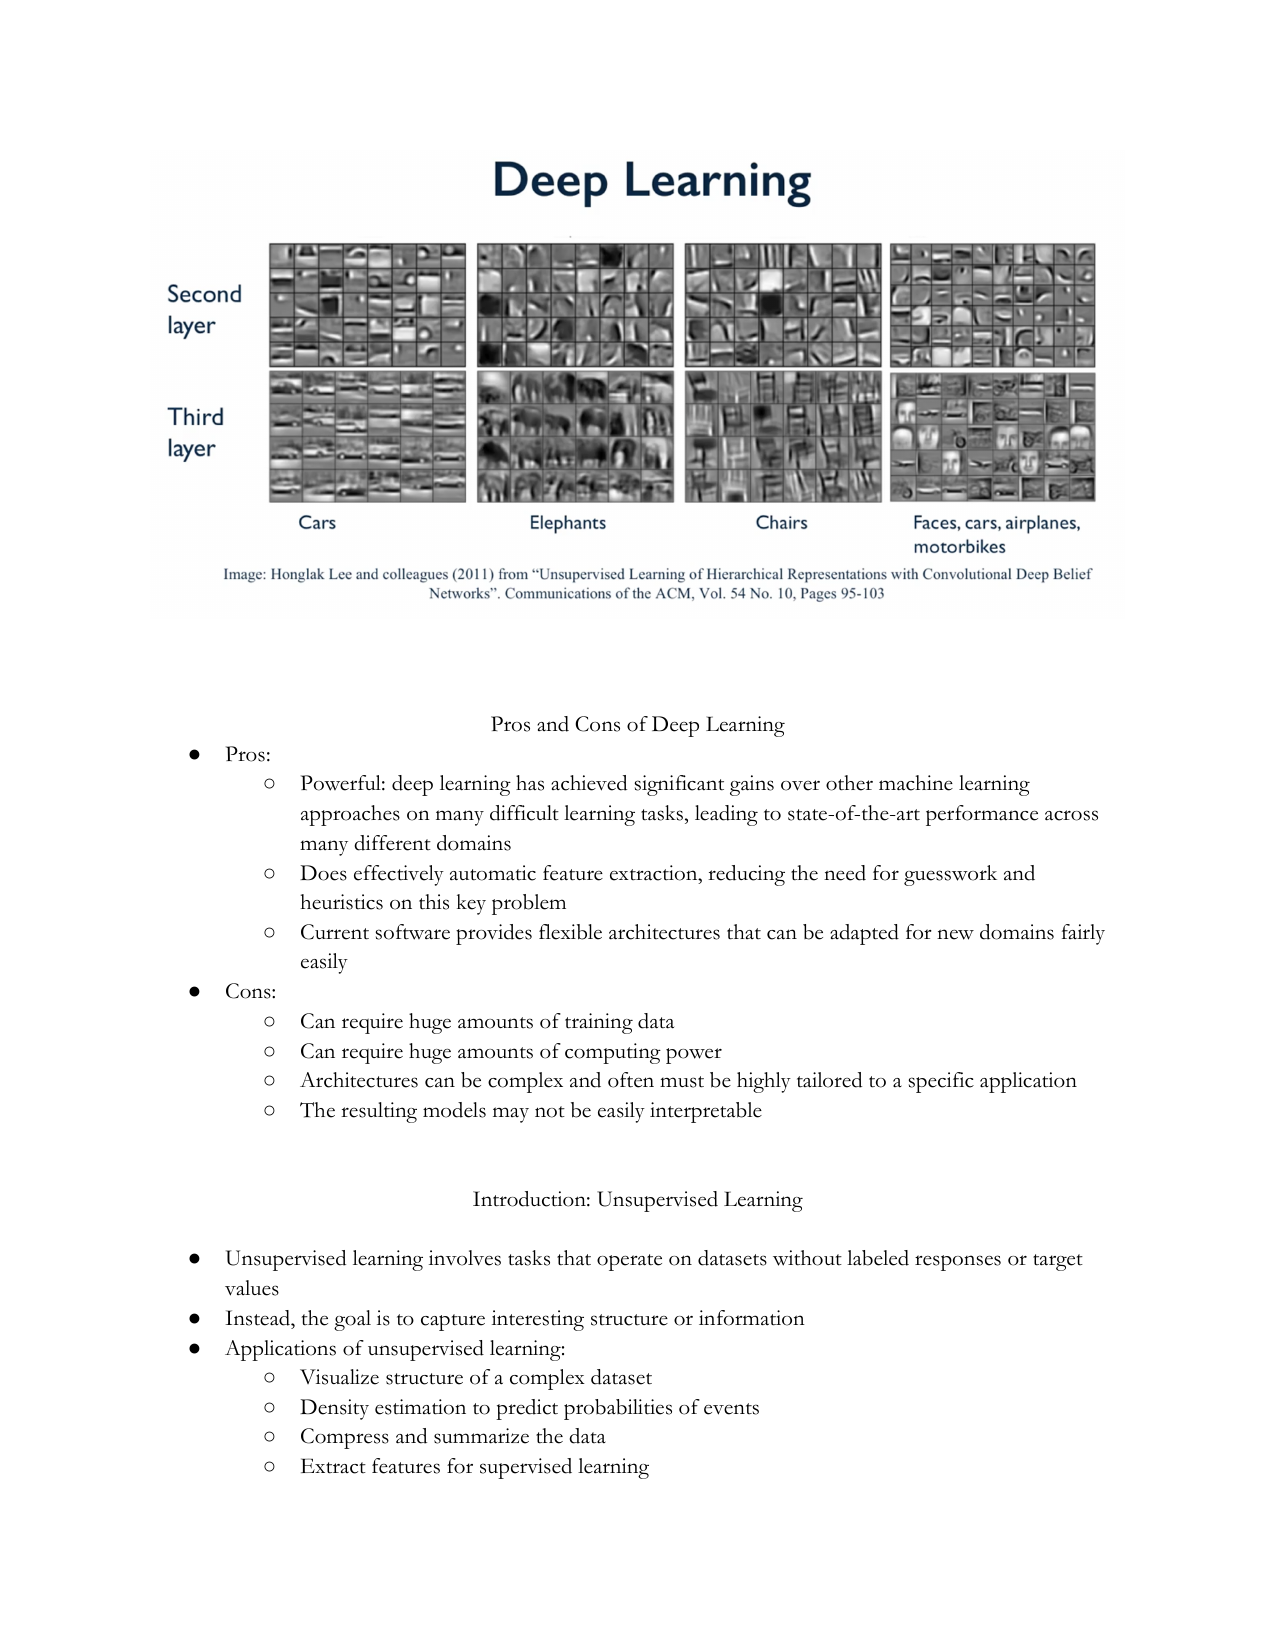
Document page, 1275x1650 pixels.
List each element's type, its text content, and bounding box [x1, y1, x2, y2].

picture [150, 150, 1125, 619]
list Applications of unsupervised learning: [187, 1335, 1125, 1361]
list Pros: [187, 741, 1125, 767]
list The resulting models may not be easily interpretable [262, 1098, 1125, 1123]
list Does effectively automatic feature extraction, reducing the need for guesswork and heuristics on this key problem [262, 860, 1125, 916]
list Architectures can be complex and often must be highly tailored to a specific application [262, 1068, 1125, 1094]
list Unsupervised learning involves tasks that operate on datasets without labeled responses or target values [187, 1246, 1125, 1302]
list Cons: [187, 979, 1125, 1005]
list Can require huge amounts of computing power [262, 1038, 1125, 1064]
list Extract features for supervised learning [262, 1454, 1125, 1480]
list Instead, the goal is to capture interesting structure or information [187, 1305, 1125, 1331]
list Visualize structure of a complex dataset [262, 1365, 1125, 1391]
list Current software provides flexible architectures that can be adapted for new domains fairly easily [262, 919, 1125, 975]
list Density estimation to predict probabilities of events [262, 1394, 1125, 1420]
text Introduction: Unsupervised Learning [150, 1187, 1125, 1212]
list Powerful: deep learning has achieved significant gains over other machine learning approaches on many difficult learning tasks, leading to state-of-the-art performance across many different domains [262, 771, 1125, 856]
list Can require huge amounts of training data [262, 1008, 1125, 1034]
list Compress and summarize the data [262, 1424, 1125, 1450]
text Pros and Cons of Deep Learning [150, 712, 1125, 737]
